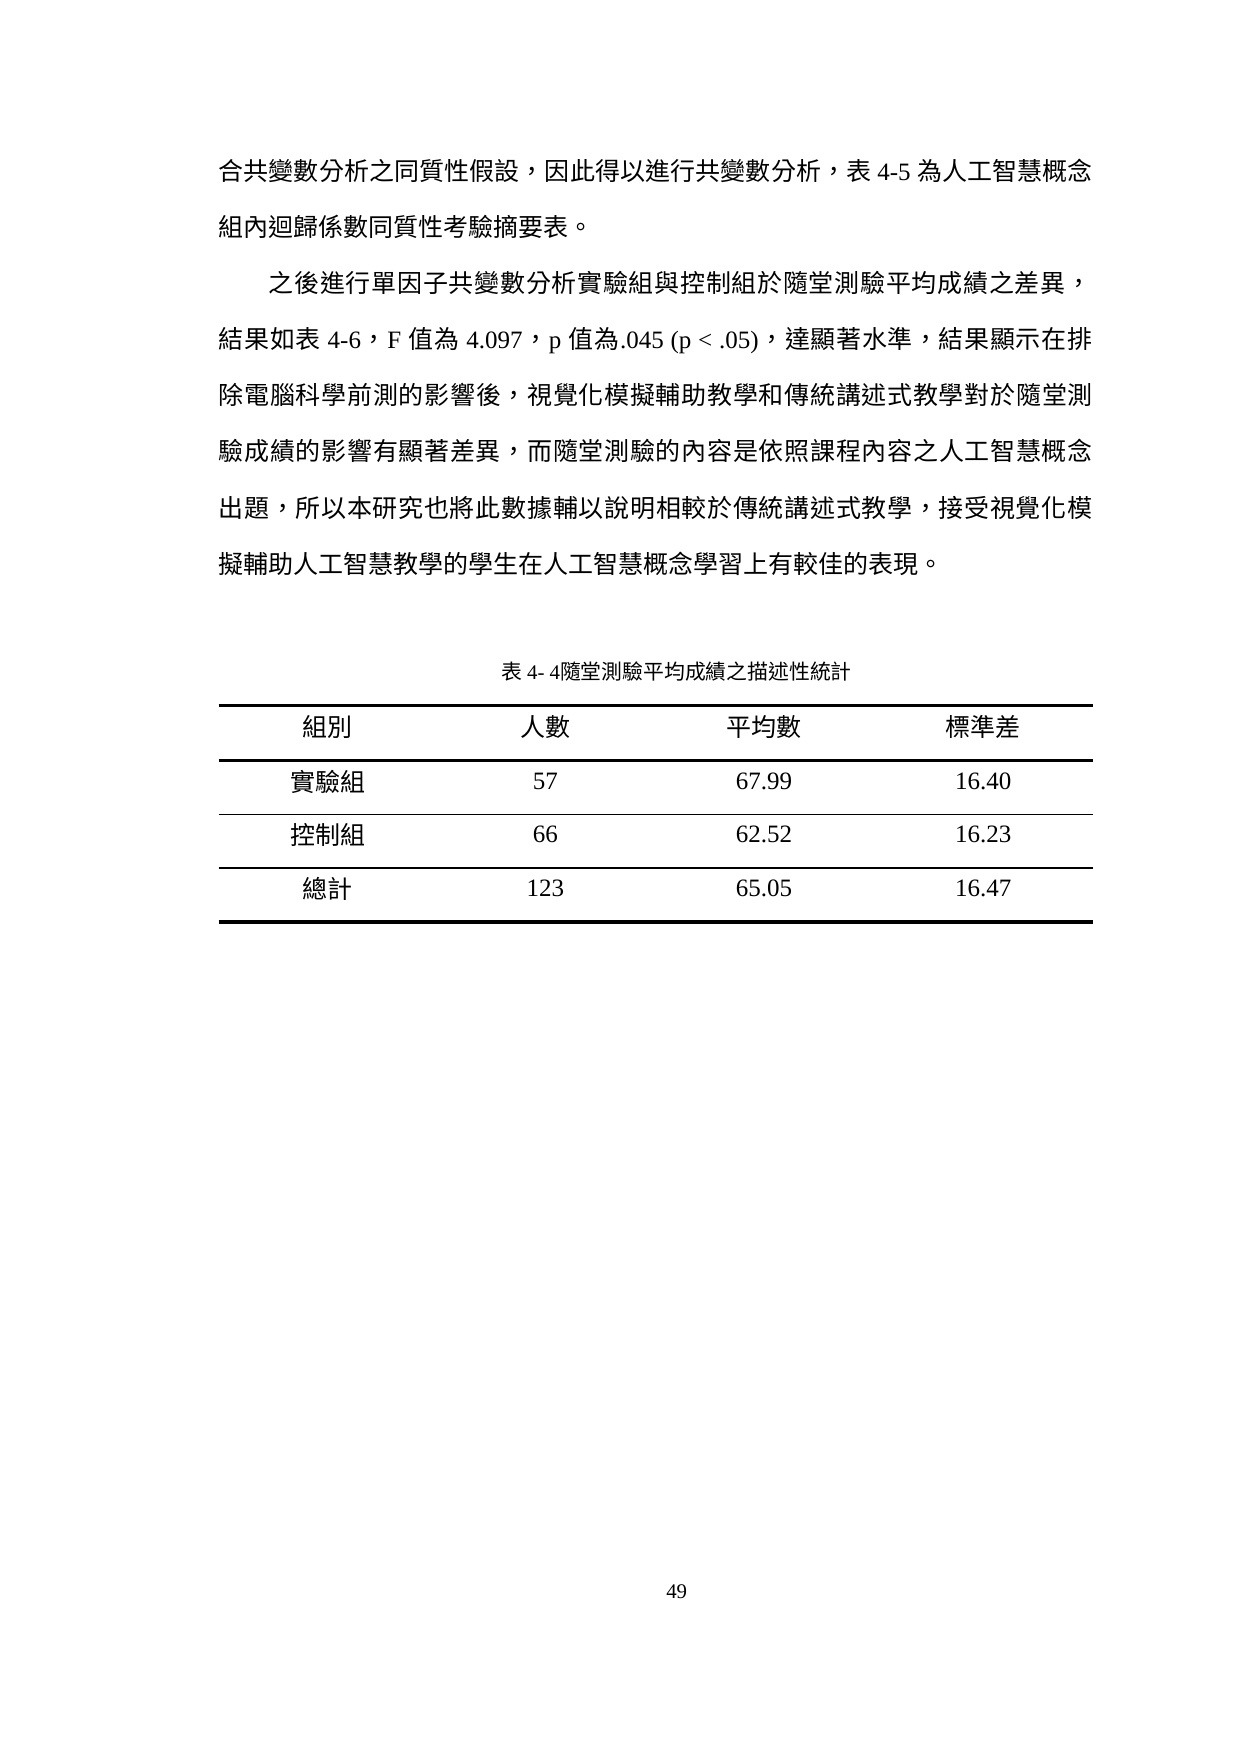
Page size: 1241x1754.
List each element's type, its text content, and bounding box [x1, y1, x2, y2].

table_cell 66 [436, 815, 654, 867]
table_header 標準差 [873, 707, 1093, 759]
table_cell 總計 [219, 869, 436, 920]
table_cell 62.52 [654, 815, 873, 867]
table_cell 57 [436, 762, 654, 814]
table_cell 16.23 [873, 815, 1093, 867]
table_cell 實驗組 [219, 762, 436, 814]
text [218, 151, 1092, 244]
table_cell 67.99 [654, 762, 873, 814]
text 表 4- 4隨堂測驗平均成績之描述性統計 [218, 651, 1092, 689]
table_header 平均數 [654, 707, 873, 759]
table_header 組別 [219, 707, 436, 759]
table_header 人數 [436, 707, 654, 759]
table_cell 123 [436, 869, 654, 920]
table_cell 65.05 [654, 869, 873, 920]
text 之後進行單因子共變數分析實驗組與控制組於隨堂測驗平均成績之差異，結果如表 4-6，F 值為 4.097，p 值為.045 (p < .05)，達顯著水準，結果顯示在排除電腦科學前測的影響後，視覺化模擬輔助教學和傳統講述式教學對於隨堂測驗成績的影響有顯著差異，而隨堂測驗的內容是依照課程內容之人工智慧概念出題，所以本研究也將此數據輔以說明相較於傳統講述式教學，接受視覺化模擬輔助人工智慧教學的學生在人工智慧概念學習上有較佳的表現。 [218, 262, 1092, 581]
table_cell 控制組 [219, 815, 436, 867]
table_cell 16.40 [873, 762, 1093, 814]
table_cell 16.47 [873, 869, 1093, 920]
